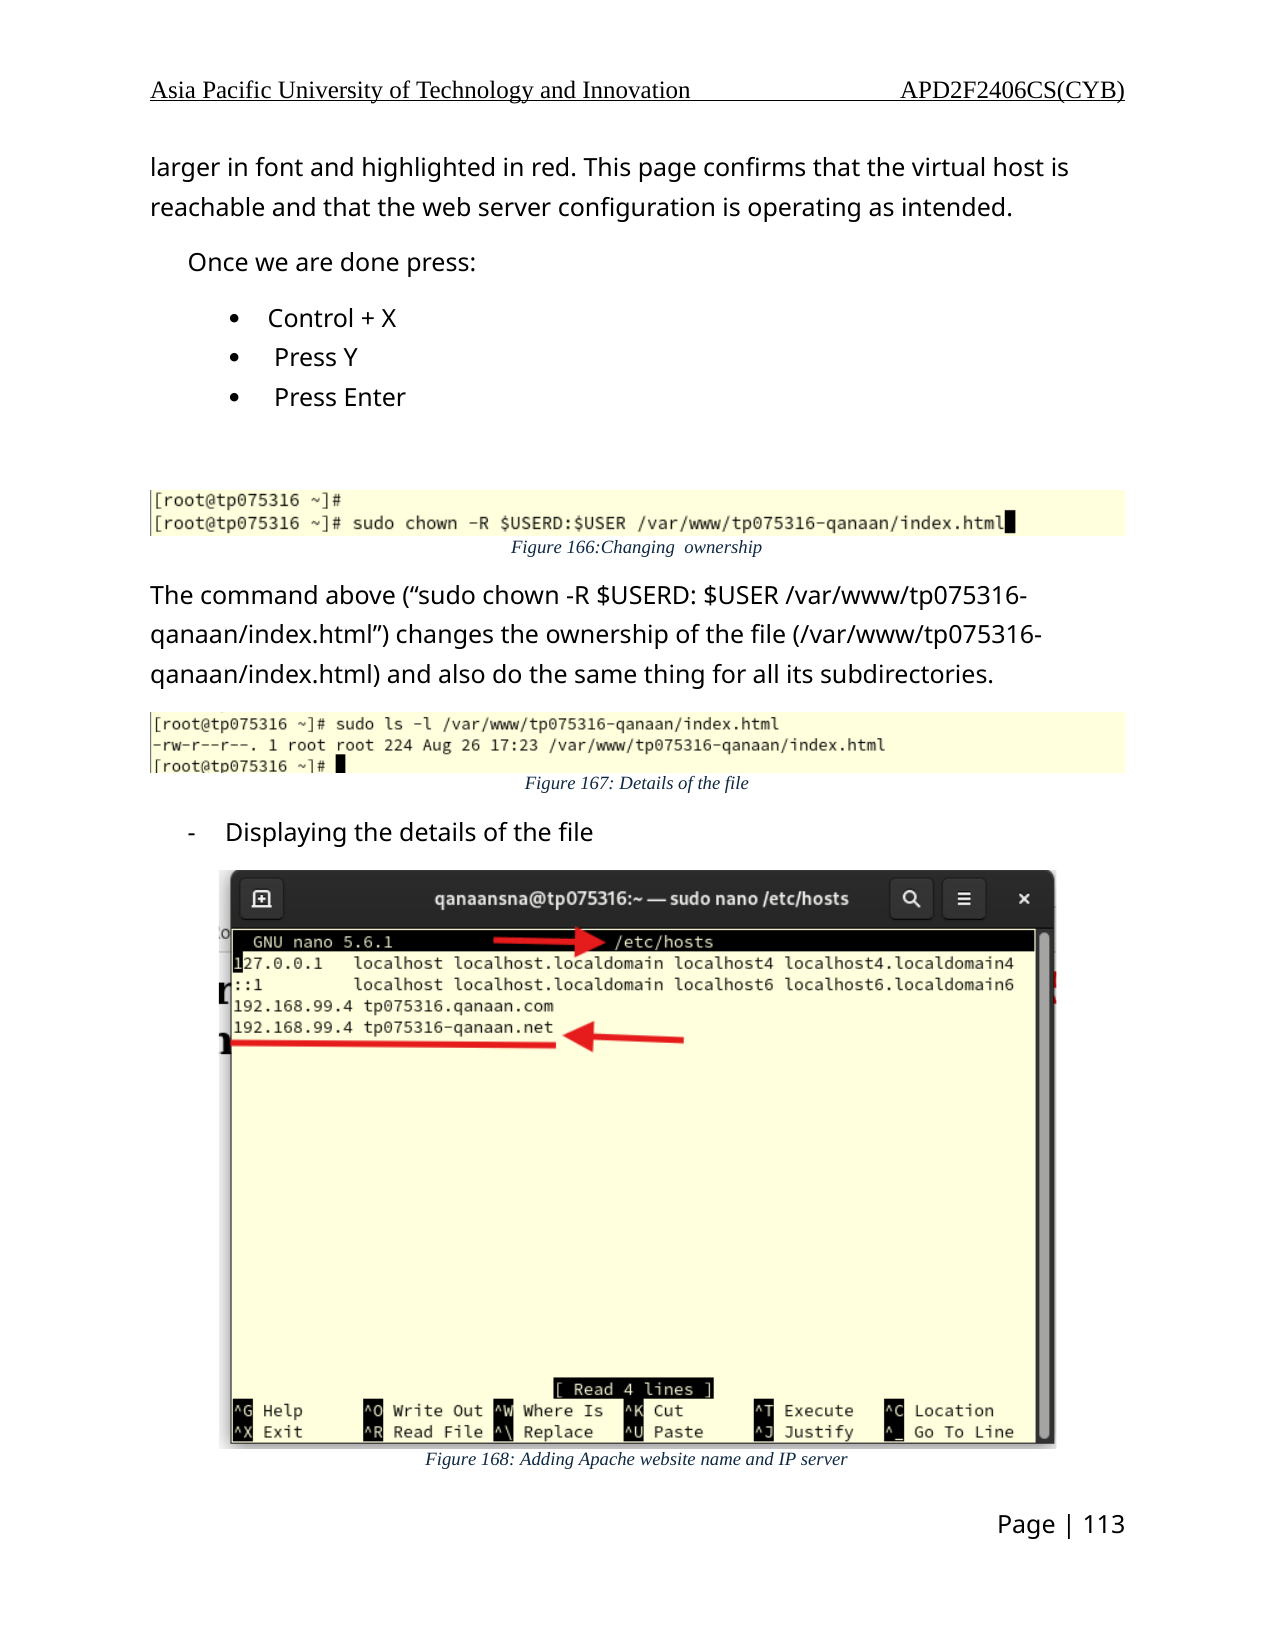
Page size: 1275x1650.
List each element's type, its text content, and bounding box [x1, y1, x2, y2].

list Control + X [230, 301, 1125, 335]
list Press Enter [230, 379, 1125, 413]
picture [150, 490, 1125, 536]
picture [218, 870, 1057, 1449]
picture [150, 712, 1125, 773]
text Figure 166:Changing ownership [150, 536, 1125, 557]
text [150, 150, 1125, 223]
text Figure 167: Details of the file [150, 773, 1125, 794]
text The command above (“sudo chown -R $USERD: $USER /var/www/tp075316-qanaan/index.html”) changes the ownership of the file (/var/www/tp075316-qanaan/index.html) and also do the same thing for all its subdirectories. [150, 578, 1125, 690]
list Displaying the details of the file [187, 815, 1125, 849]
list Press Y [230, 340, 1125, 374]
text Once we are done press: [187, 245, 1125, 279]
